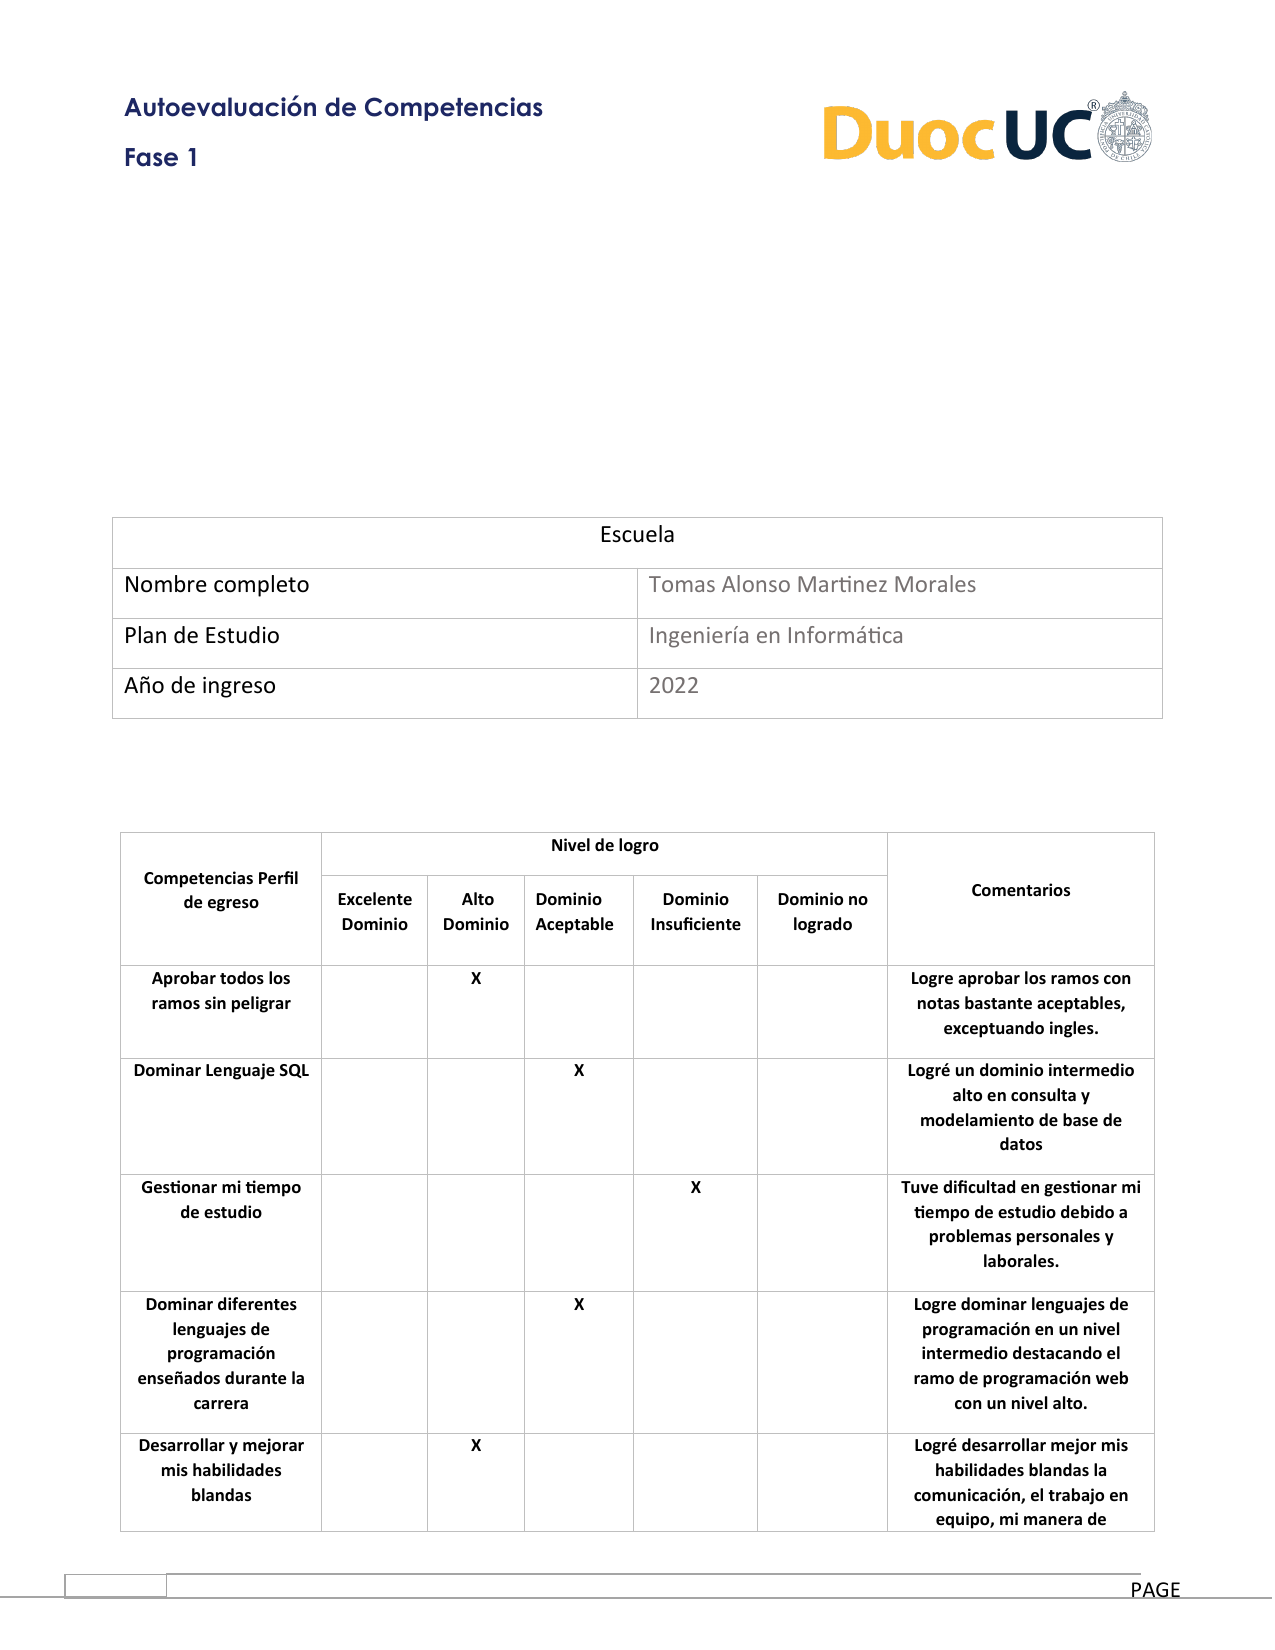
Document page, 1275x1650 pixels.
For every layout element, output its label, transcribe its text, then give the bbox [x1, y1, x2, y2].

table_cell Tomas Alonso Martinez Morales [638, 569, 1162, 618]
table_cell Alto Dominio [428, 876, 524, 965]
table_cell Aprobar todos los ramos sin peligrar [121, 966, 321, 1057]
table_cell X [428, 966, 524, 1057]
table_header Comentarios [888, 833, 1154, 965]
table_cell Dominar diferentes lenguajes de programación enseñados durante la carrera [121, 1292, 321, 1432]
table_cell Dominio Insuficiente [634, 876, 757, 965]
table_cell [525, 1175, 633, 1291]
table_cell [758, 1292, 887, 1432]
table_cell Gestionar mi tiempo de estudio [121, 1175, 321, 1291]
table_cell Dominio Aceptable [525, 876, 633, 965]
table_cell Excelente Dominio [322, 876, 427, 965]
table_cell Desarrollar y mejorar mis habilidades blandas [121, 1434, 321, 1531]
table_cell X [525, 1059, 633, 1174]
table_cell [322, 1434, 427, 1531]
table_cell [428, 1175, 524, 1291]
table_cell [322, 1059, 427, 1174]
table_cell Logre dominar lenguajes de programación en un nivel intermedio destacando el ramo de programación web con un nivel alto. [888, 1292, 1154, 1432]
table_cell [758, 1059, 887, 1174]
table_cell [322, 1292, 427, 1432]
table_cell [634, 966, 757, 1057]
table_cell X [634, 1175, 757, 1291]
table_cell Logré un dominio intermedio alto en consulta y modelamiento de base de datos [888, 1059, 1154, 1174]
table_cell [634, 1292, 757, 1432]
table_cell 2022 [638, 669, 1162, 718]
table_cell X [525, 1292, 633, 1432]
table_cell [322, 1175, 427, 1291]
table_cell Plan de Estudio [113, 619, 637, 668]
table_cell [634, 1059, 757, 1174]
table_header Competencias Perfil de egreso [121, 833, 321, 965]
picture [824, 91, 1152, 162]
table_cell [758, 966, 887, 1057]
table_cell Año de ingreso [113, 669, 637, 718]
table_header Nivel de logro [322, 833, 887, 875]
table_cell Logré desarrollar mejor mis habilidades blandas la comunicación, el trabajo en equipo, mi manera de presentar y expresarme frente al publico. [888, 1434, 1154, 1531]
table_cell [428, 1292, 524, 1432]
table_cell [758, 1175, 887, 1291]
table_cell [322, 966, 427, 1057]
table_cell [525, 966, 633, 1057]
table_cell Tuve dificultad en gestionar mi tiempo de estudio debido a problemas personales y laborales. [888, 1175, 1154, 1291]
table_cell Logre aprobar los ramos con notas bastante aceptables, exceptuando ingles. [888, 966, 1154, 1057]
table_cell Dominar Lenguaje SQL [121, 1059, 321, 1174]
table_header Escuela [113, 518, 1162, 567]
table_cell [634, 1434, 757, 1531]
table_cell [525, 1434, 633, 1531]
table_cell [428, 1059, 524, 1174]
table_cell [758, 1434, 887, 1531]
table_cell Nombre completo [113, 569, 637, 618]
table_cell X [428, 1434, 524, 1531]
table_cell Dominio no logrado [758, 876, 887, 965]
table_cell Ingeniería en Informática [638, 619, 1162, 668]
